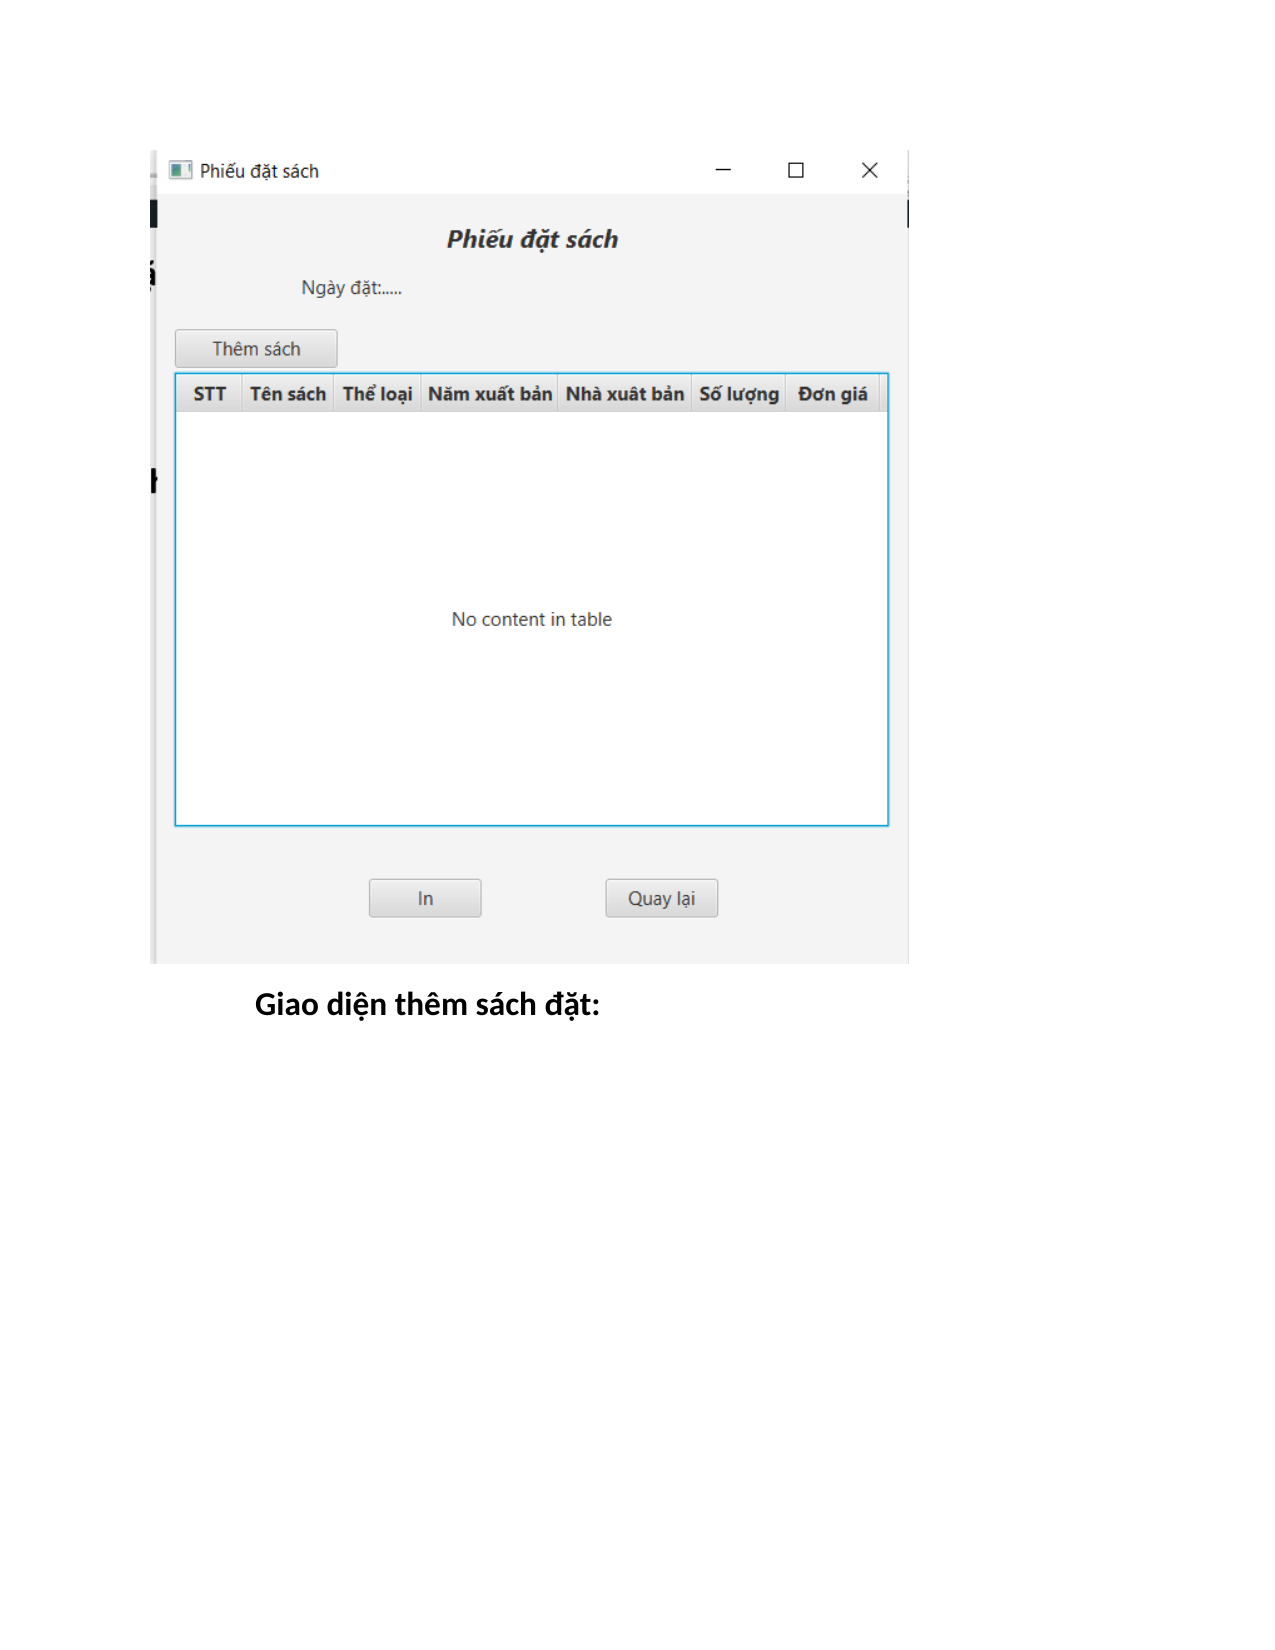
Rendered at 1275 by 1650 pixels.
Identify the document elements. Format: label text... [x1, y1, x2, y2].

text Giao diện thêm sách đặt: [150, 982, 1125, 1023]
picture [150, 150, 909, 964]
